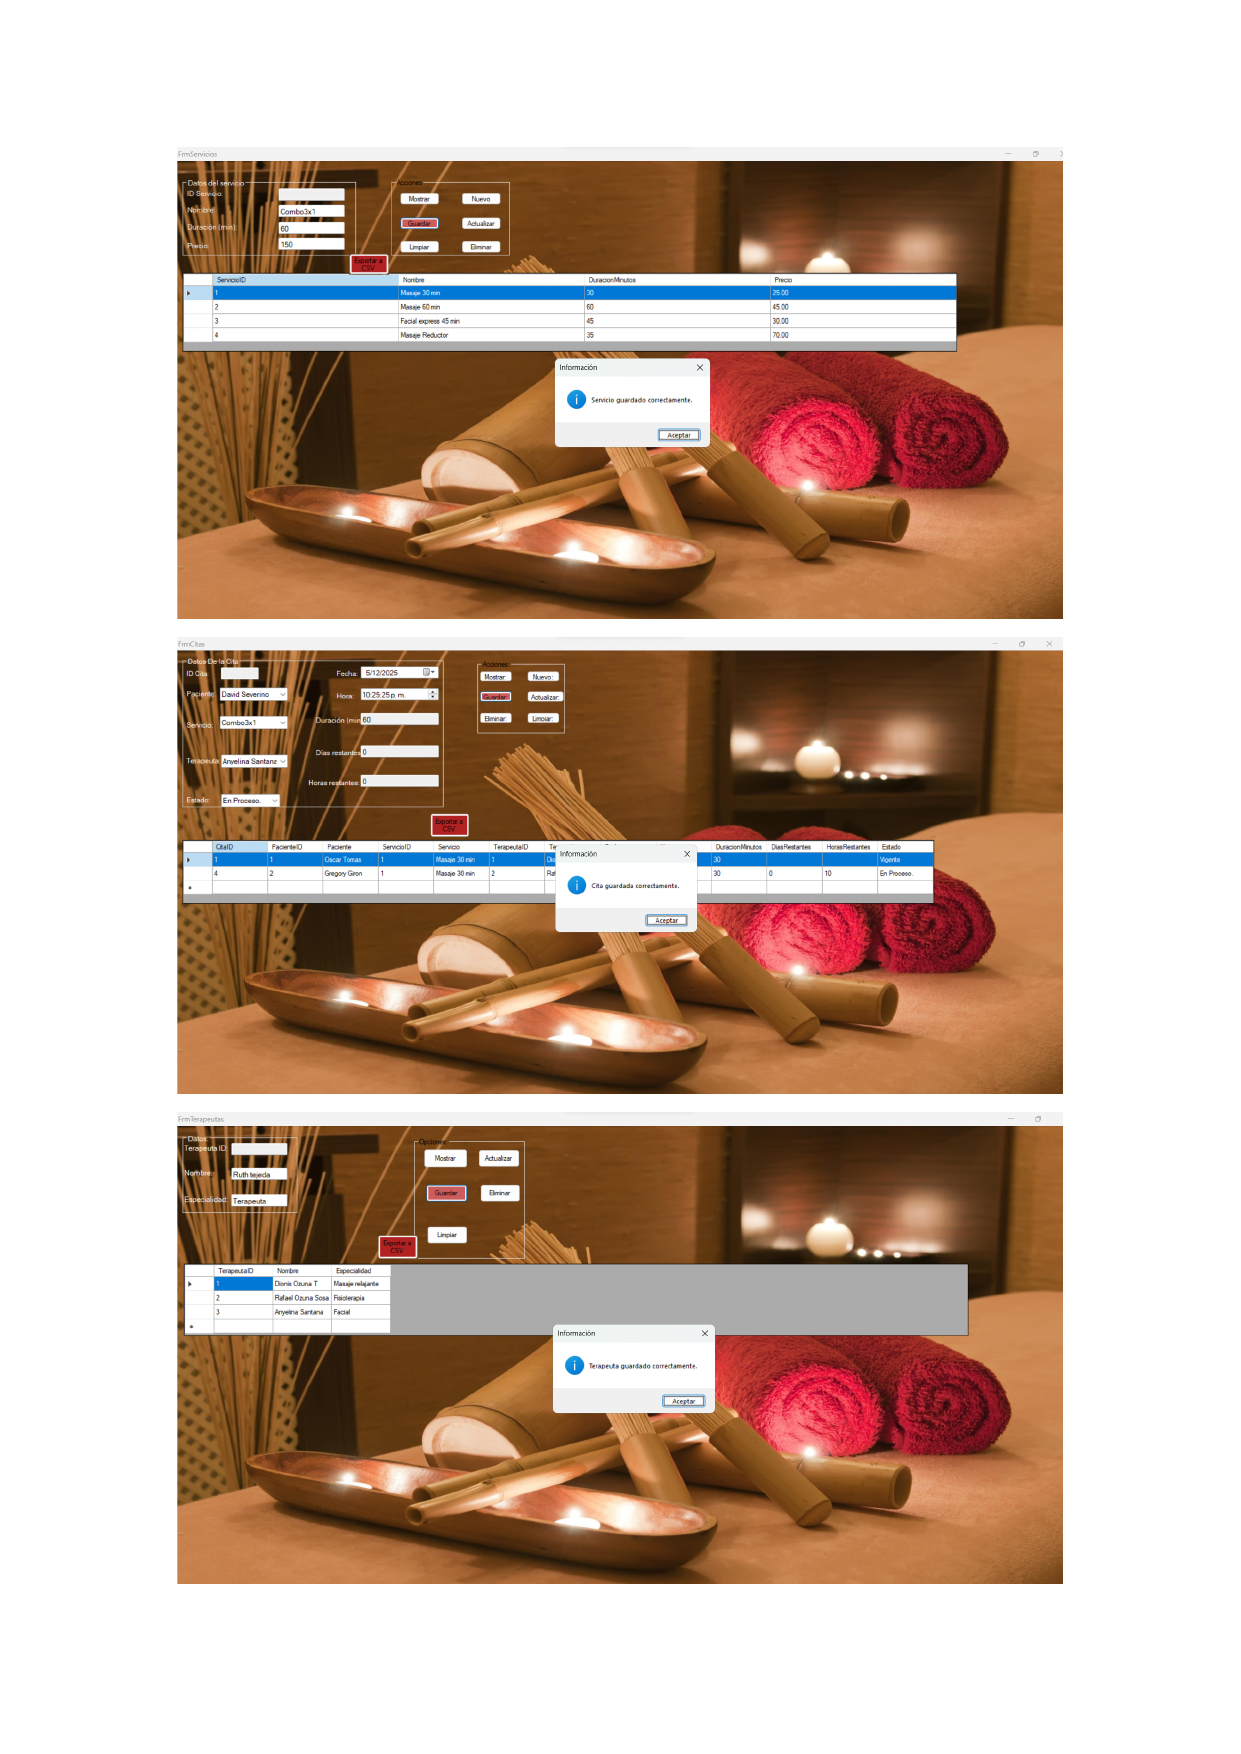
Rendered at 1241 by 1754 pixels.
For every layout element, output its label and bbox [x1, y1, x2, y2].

picture [177, 637, 1063, 1094]
picture [177, 147, 1063, 619]
picture [177, 1112, 1063, 1584]
